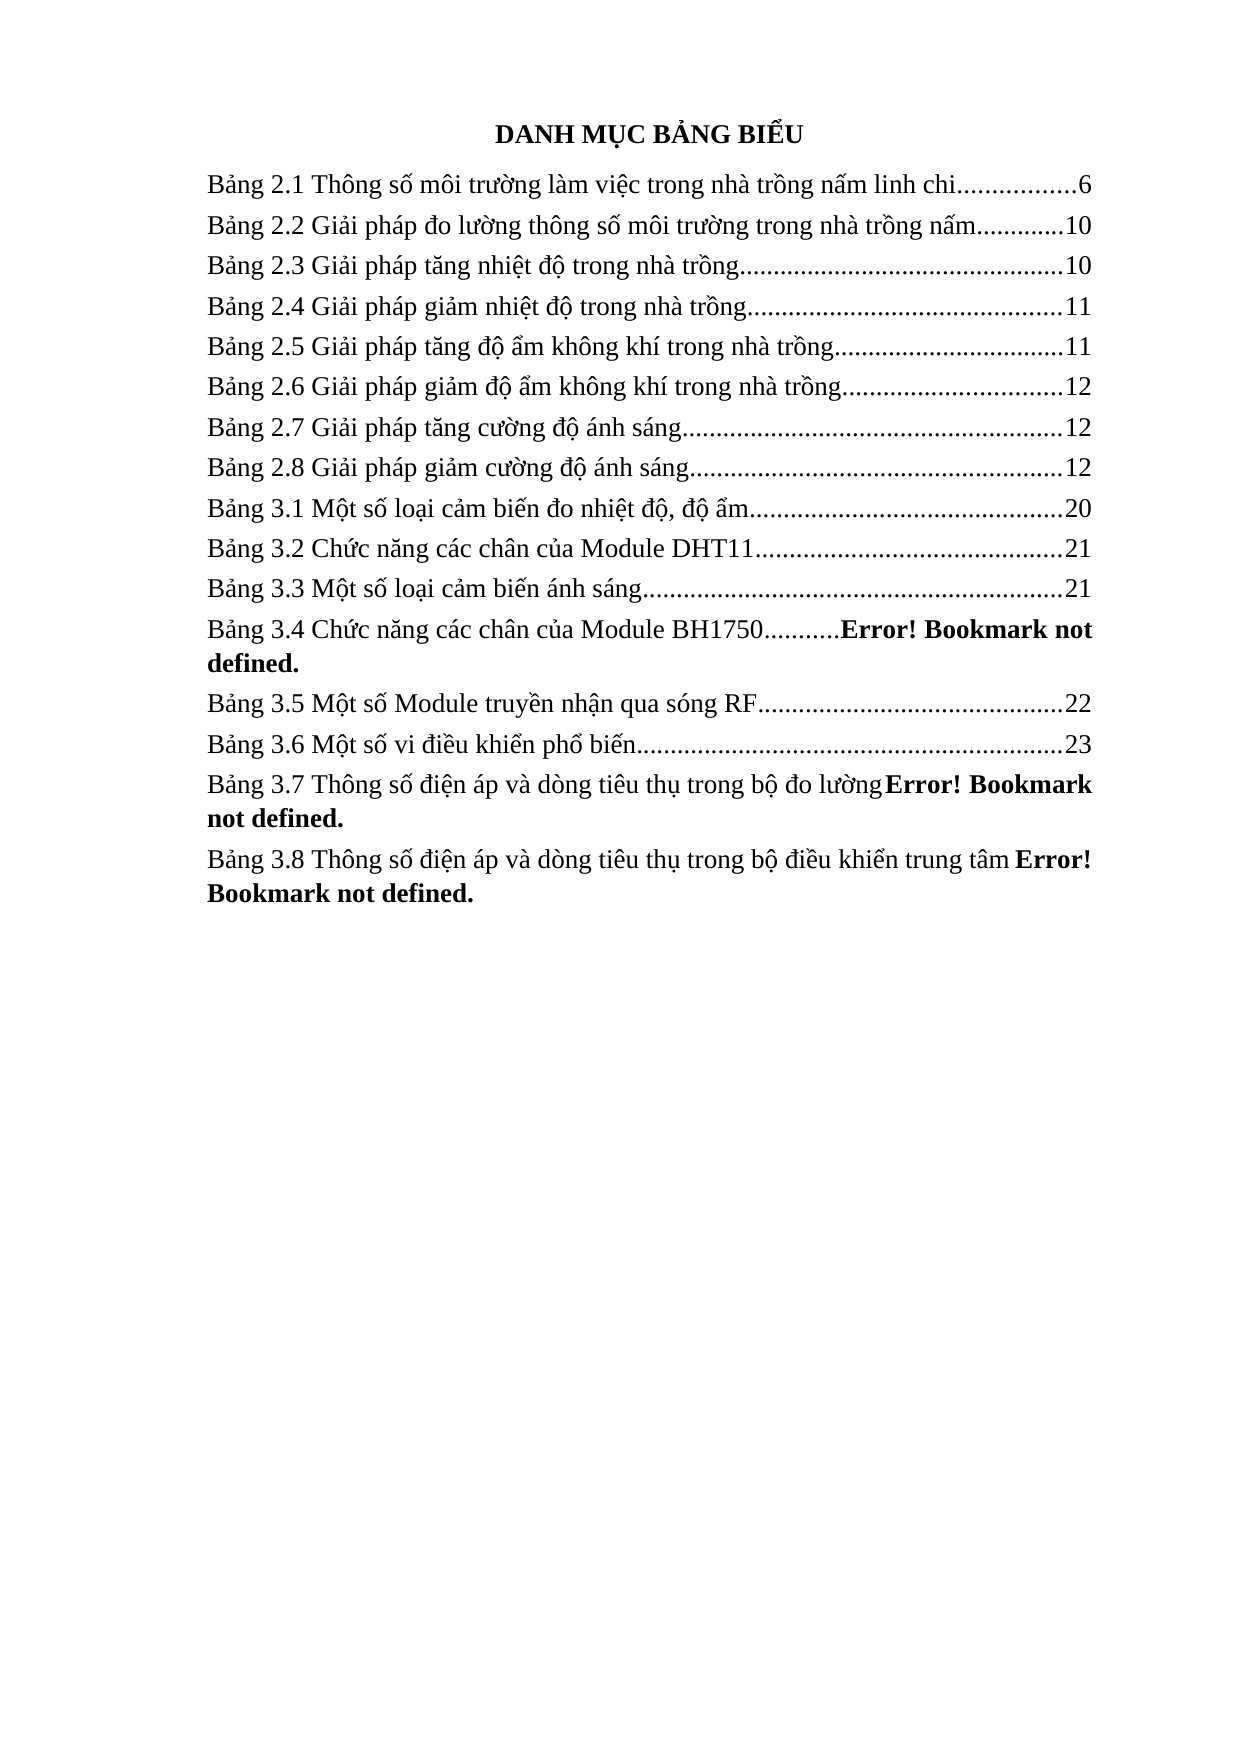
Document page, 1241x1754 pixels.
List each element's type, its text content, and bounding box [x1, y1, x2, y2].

text Bảng 2.5 Giải pháp tăng độ ẩm không khí trong nhà trồng 11 [207, 330, 1092, 361]
text Bảng 2.8 Giải pháp giảm cường độ ánh sáng 12 [207, 451, 1092, 482]
text Bảng 2.4 Giải pháp giảm nhiệt độ trong nhà trồng 11 [207, 289, 1092, 321]
text Bảng 2.3 Giải pháp tăng nhiệt độ trong nhà trồng 10 [207, 249, 1092, 280]
text Bảng 3.4 Chức năng các chân của Module BH1750 Error! Bookmark not defined. [207, 613, 1092, 678]
text Bảng 2.6 Giải pháp giảm độ ẩm không khí trong nhà trồng 12 [207, 370, 1092, 402]
text Bảng 3.2 Chức năng các chân của Module DHT11 21 [207, 532, 1092, 563]
text Bảng 2.1 Thông số môi trường làm việc trong nhà trồng nấm linh chi 6 [207, 168, 1092, 199]
text Bảng 3.3 Một số loại cảm biến ánh sáng 21 [207, 572, 1092, 604]
text Bảng 3.7 Thông số điện áp và dòng tiêu thụ trong bộ đo lường Error! Bookmark not defined. [207, 768, 1092, 834]
text Bảng 3.5 Một số Module truyền nhận qua sóng RF 22 [207, 687, 1092, 719]
text Bảng 3.6 Một số vi điều khiển phổ biến 23 [207, 728, 1092, 759]
text Bảng 3.1 Một số loại cảm biến đo nhiệt độ, độ ẩm 20 [207, 492, 1092, 523]
text DANH MỤC BẢNG BIỂU [207, 118, 1092, 149]
text Bảng 2.2 Giải pháp đo lường thông số môi trường trong nhà trồng nấm 10 [207, 209, 1092, 240]
text Bảng 3.8 Thông số điện áp và dòng tiêu thụ trong bộ điều khiển trung tâm Error! Bookmark not defined. [207, 843, 1092, 908]
text Bảng 2.7 Giải pháp tăng cường độ ánh sáng 12 [207, 411, 1092, 442]
